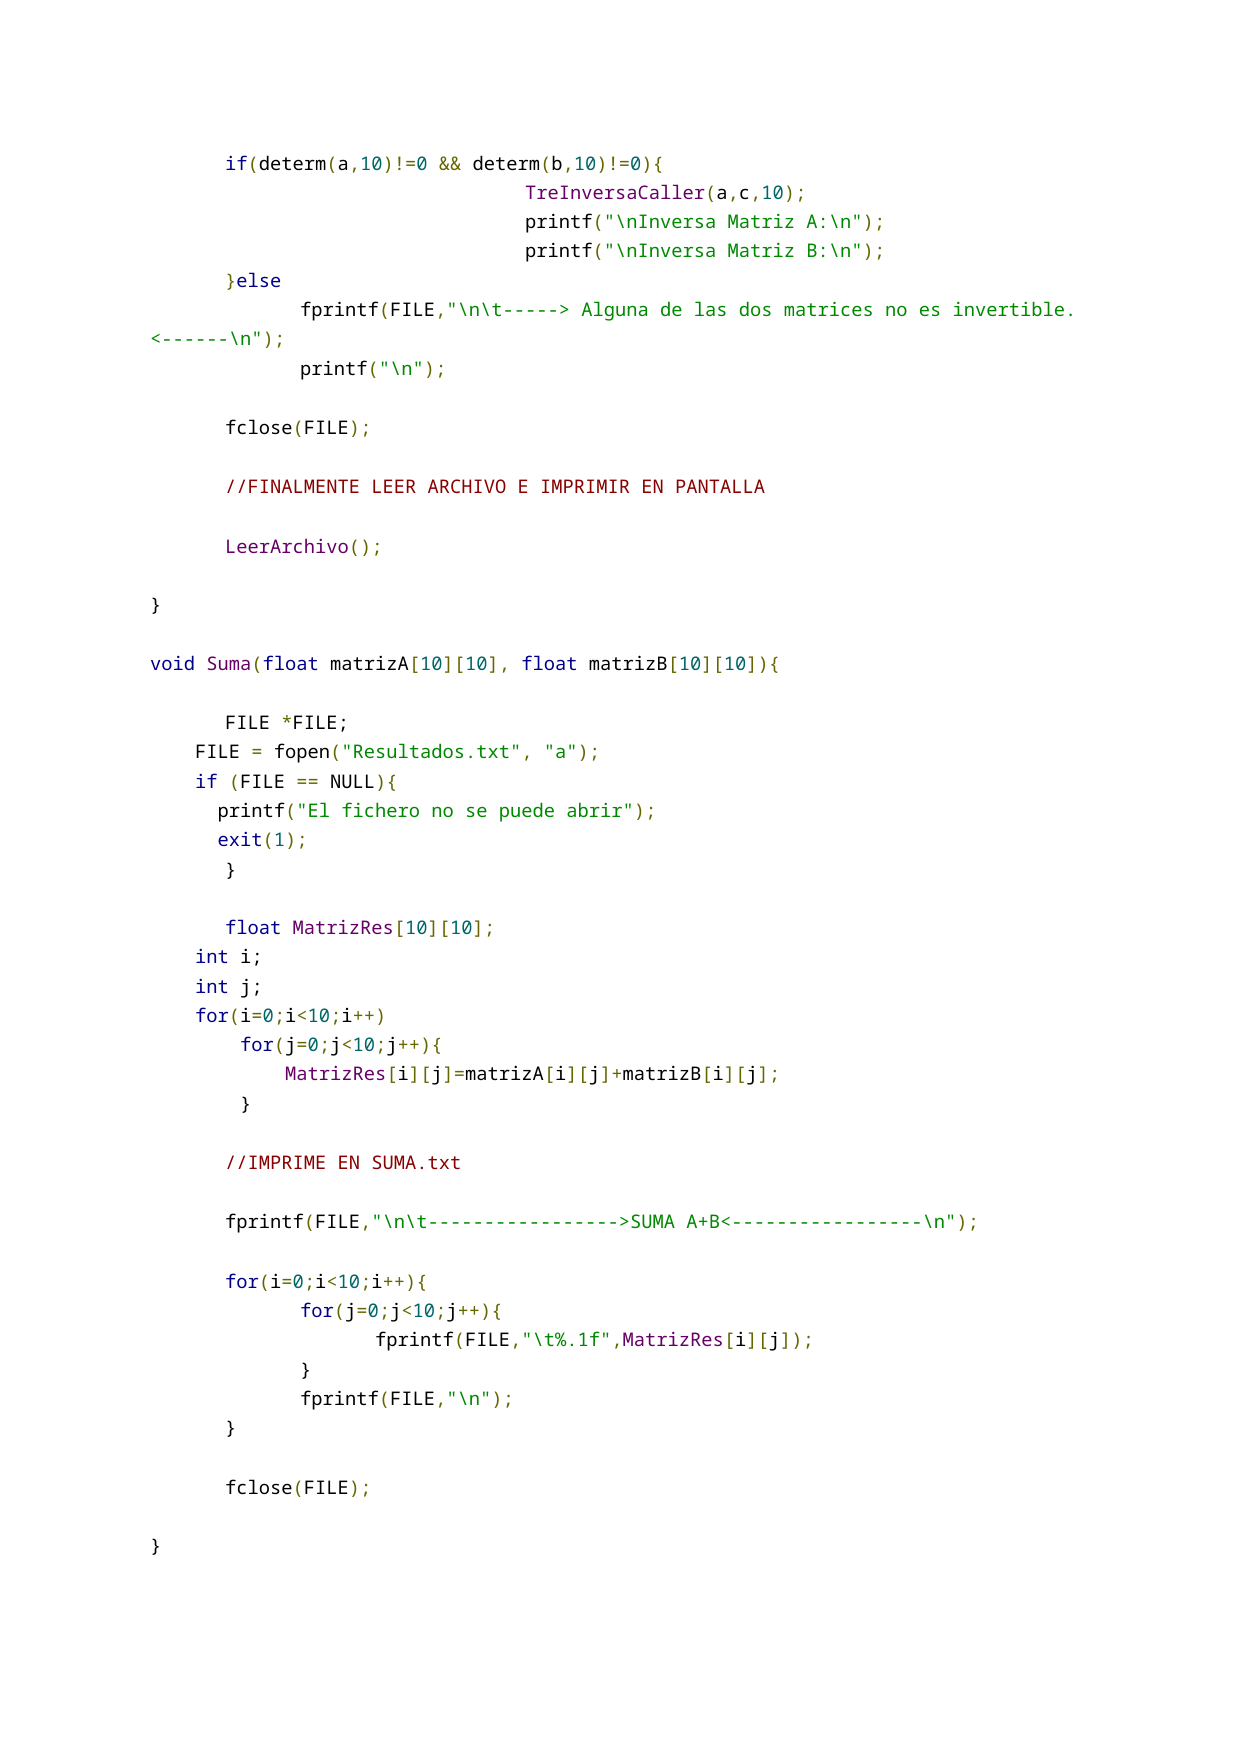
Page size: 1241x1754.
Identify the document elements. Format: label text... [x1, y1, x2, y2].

text printf("El fichero no se puede abrir"); [150, 797, 1090, 823]
text } [150, 1414, 1090, 1440]
text fprintf(FILE,"\t%.1f",MatrizRes[i][j]); [150, 1327, 1090, 1352]
text fclose(FILE); [150, 414, 1090, 440]
text TreInversaCaller(a,c,10); [150, 179, 1090, 205]
text for(i=0;i<10;i++) [150, 1002, 1090, 1028]
text printf("\nInversa Matriz A:\n"); [150, 208, 1090, 234]
text int j; [150, 973, 1090, 998]
text } [150, 1532, 1090, 1558]
text for(i=0;i<10;i++){ [150, 1268, 1090, 1294]
text LeerArchivo(); [150, 533, 1090, 558]
text fprintf(FILE,"\n"); [150, 1385, 1090, 1411]
text } [150, 856, 1090, 881]
text printf("\nInversa Matriz B:\n"); [150, 238, 1090, 263]
text FILE = fopen("Resultados.txt", "a"); [150, 739, 1090, 764]
text //IMPRIME EN SUMA.txt [150, 1149, 1090, 1175]
text MatrizRes[i][j]=matrizA[i][j]+matrizB[i][j]; [150, 1061, 1090, 1086]
text } [150, 592, 1090, 617]
text for(j=0;j<10;j++){ [150, 1031, 1090, 1057]
text if(determ(a,10)!=0 && determ(b,10)!=0){ [150, 150, 1090, 176]
text int i; [150, 944, 1090, 969]
text fprintf(FILE,"\n\t-----> Alguna de las dos matrices no es invertible. <------\n"); [150, 296, 1090, 351]
text for(j=0;j<10;j++){ [150, 1297, 1090, 1323]
text } [150, 1356, 1090, 1382]
text void Suma(float matrizA[10][10], float matrizB[10][10]){ [150, 650, 1090, 676]
text } [150, 1090, 1090, 1116]
text if (FILE == NULL){ [150, 768, 1090, 793]
text float MatrizRes[10][10]; [150, 914, 1090, 940]
text //FINALMENTE LEER ARCHIVO E IMPRIMIR EN PANTALLA [150, 474, 1090, 499]
text exit(1); [150, 827, 1090, 852]
text FILE *FILE; [150, 709, 1090, 735]
text }else [150, 267, 1090, 293]
text fclose(FILE); [150, 1474, 1090, 1499]
text printf("\n"); [150, 355, 1090, 380]
text fprintf(FILE,"\n\t----------------->SUMA A+B<-----------------\n"); [150, 1209, 1090, 1234]
